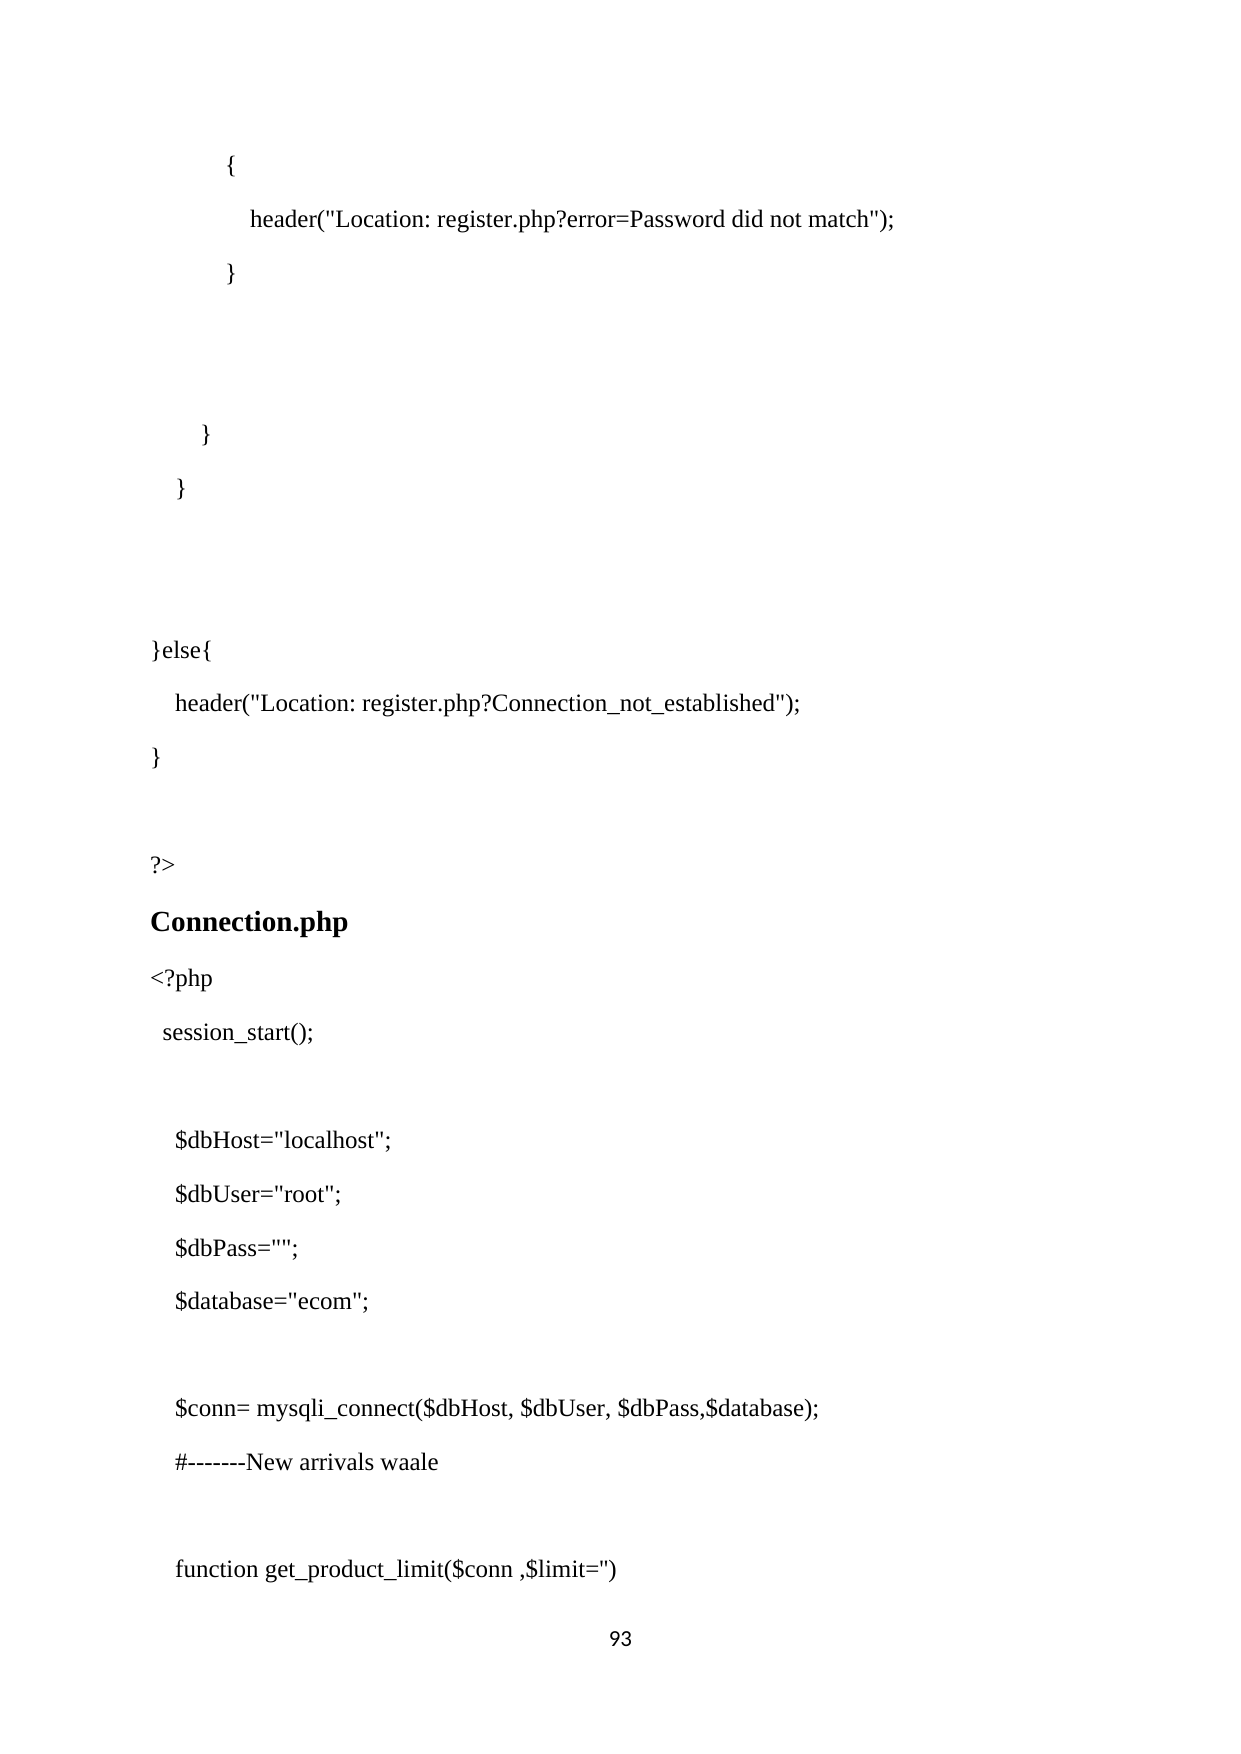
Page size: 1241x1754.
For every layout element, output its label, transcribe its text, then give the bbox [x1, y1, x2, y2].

text $database="ecom"; [150, 1286, 1090, 1315]
text header("Location: register.php?error=Password did not match"); [150, 204, 1090, 233]
text $conn= mysqli_connect($dbHost, $dbUser, $dbPass,$database); [150, 1393, 1090, 1422]
text } [150, 473, 1090, 502]
text $dbUser="root"; [150, 1179, 1090, 1207]
text Connection.php [150, 904, 1090, 937]
text <?php [150, 963, 1090, 992]
text #-------New arrivals waale [150, 1447, 1090, 1476]
text ?> [150, 850, 1090, 879]
text session_start(); [150, 1017, 1090, 1046]
text }else{ [150, 635, 1090, 663]
text function get_product_limit($conn ,$limit='') [150, 1554, 1090, 1583]
text } [150, 419, 1090, 448]
text $dbPass=""; [150, 1233, 1090, 1261]
text } [150, 742, 1090, 771]
text $dbHost="localhost"; [150, 1125, 1090, 1154]
text } [150, 258, 1090, 286]
text { [150, 150, 1090, 179]
text header("Location: register.php?Connection_not_established"); [150, 688, 1090, 717]
